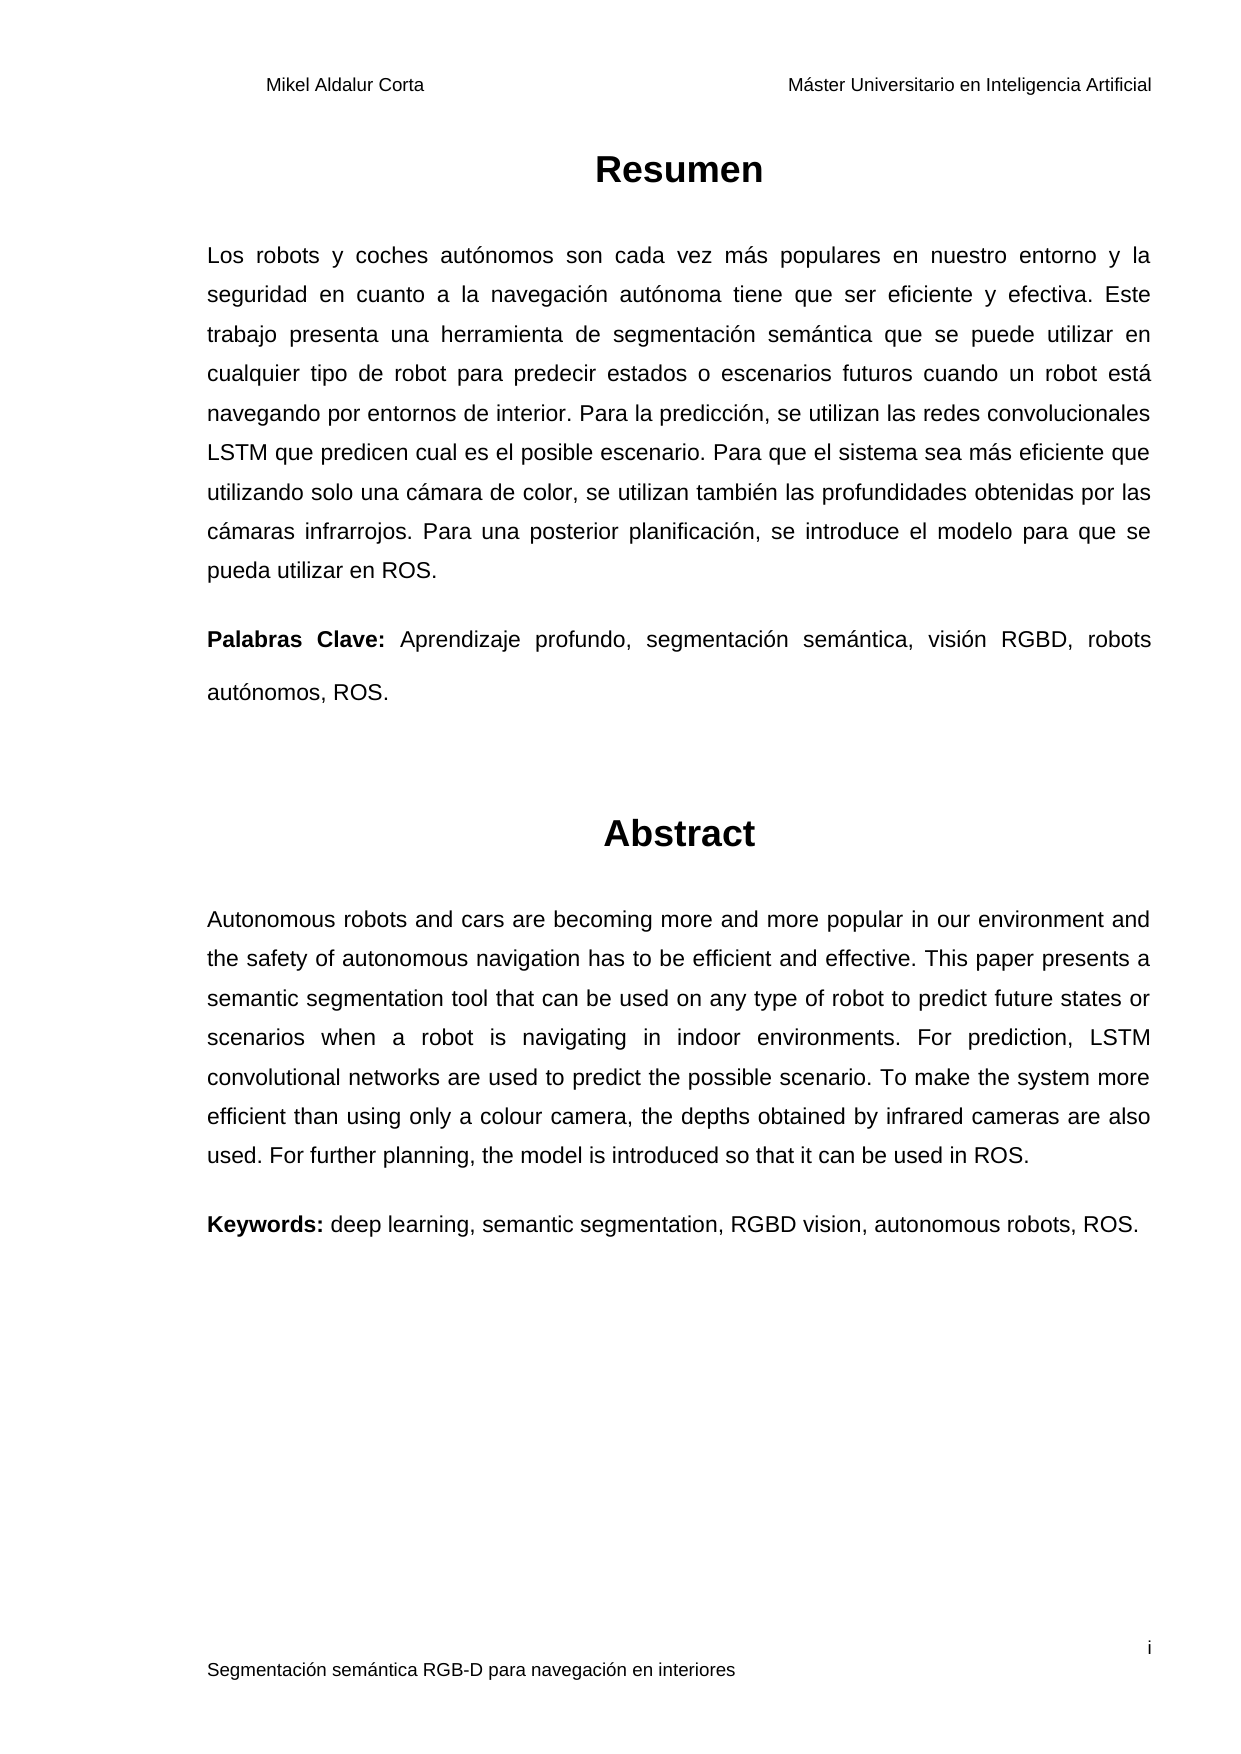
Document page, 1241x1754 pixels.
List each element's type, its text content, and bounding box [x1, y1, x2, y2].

text Resumen [207, 148, 1152, 191]
text Abstract [207, 812, 1152, 855]
text Palabras Clave: Aprendizaje profundo, segmentación semántica, visión RGBD, robots autónomos, ROS. [207, 626, 1152, 705]
text Autonomous robots and cars are becoming more and more popular in our environment and the safety of autonomous navigation has to be efficient and effective. This paper presents a semantic segmentation tool that can be used on any type of robot to predict future states or scenarios when a robot is navigating in indoor environments. For prediction, LSTM convolutional networks are used to predict the possible scenario. To make the system more efficient than using only a colour camera, the depths obtained by infrared cameras are also used. For further planning, the model is introduced so that it can be used in ROS. [207, 906, 1152, 1169]
text Los robots y coches autónomos son cada vez más populares en nuestro entorno y la seguridad en cuanto a la navegación autónoma tiene que ser eficiente y efectiva. Este trabajo presenta una herramienta de segmentación semántica que se puede utilizar en cualquier tipo de robot para predecir estados o escenarios futuros cuando un robot está navegando por entornos de interior. Para la predicción, se utilizan las redes convolucionales LSTM que predicen cual es el posible escenario. Para que el sistema sea más eficiente que utilizando solo una cámara de color, se utilizan también las profundidades obtenidas por las cámaras infrarrojos. Para una posterior planificación, se introduce el modelo para que se pueda utilizar en ROS. [207, 242, 1152, 584]
text Keywords: deep learning, semantic segmentation, RGBD vision, autonomous robots, ROS. [207, 1211, 1152, 1237]
